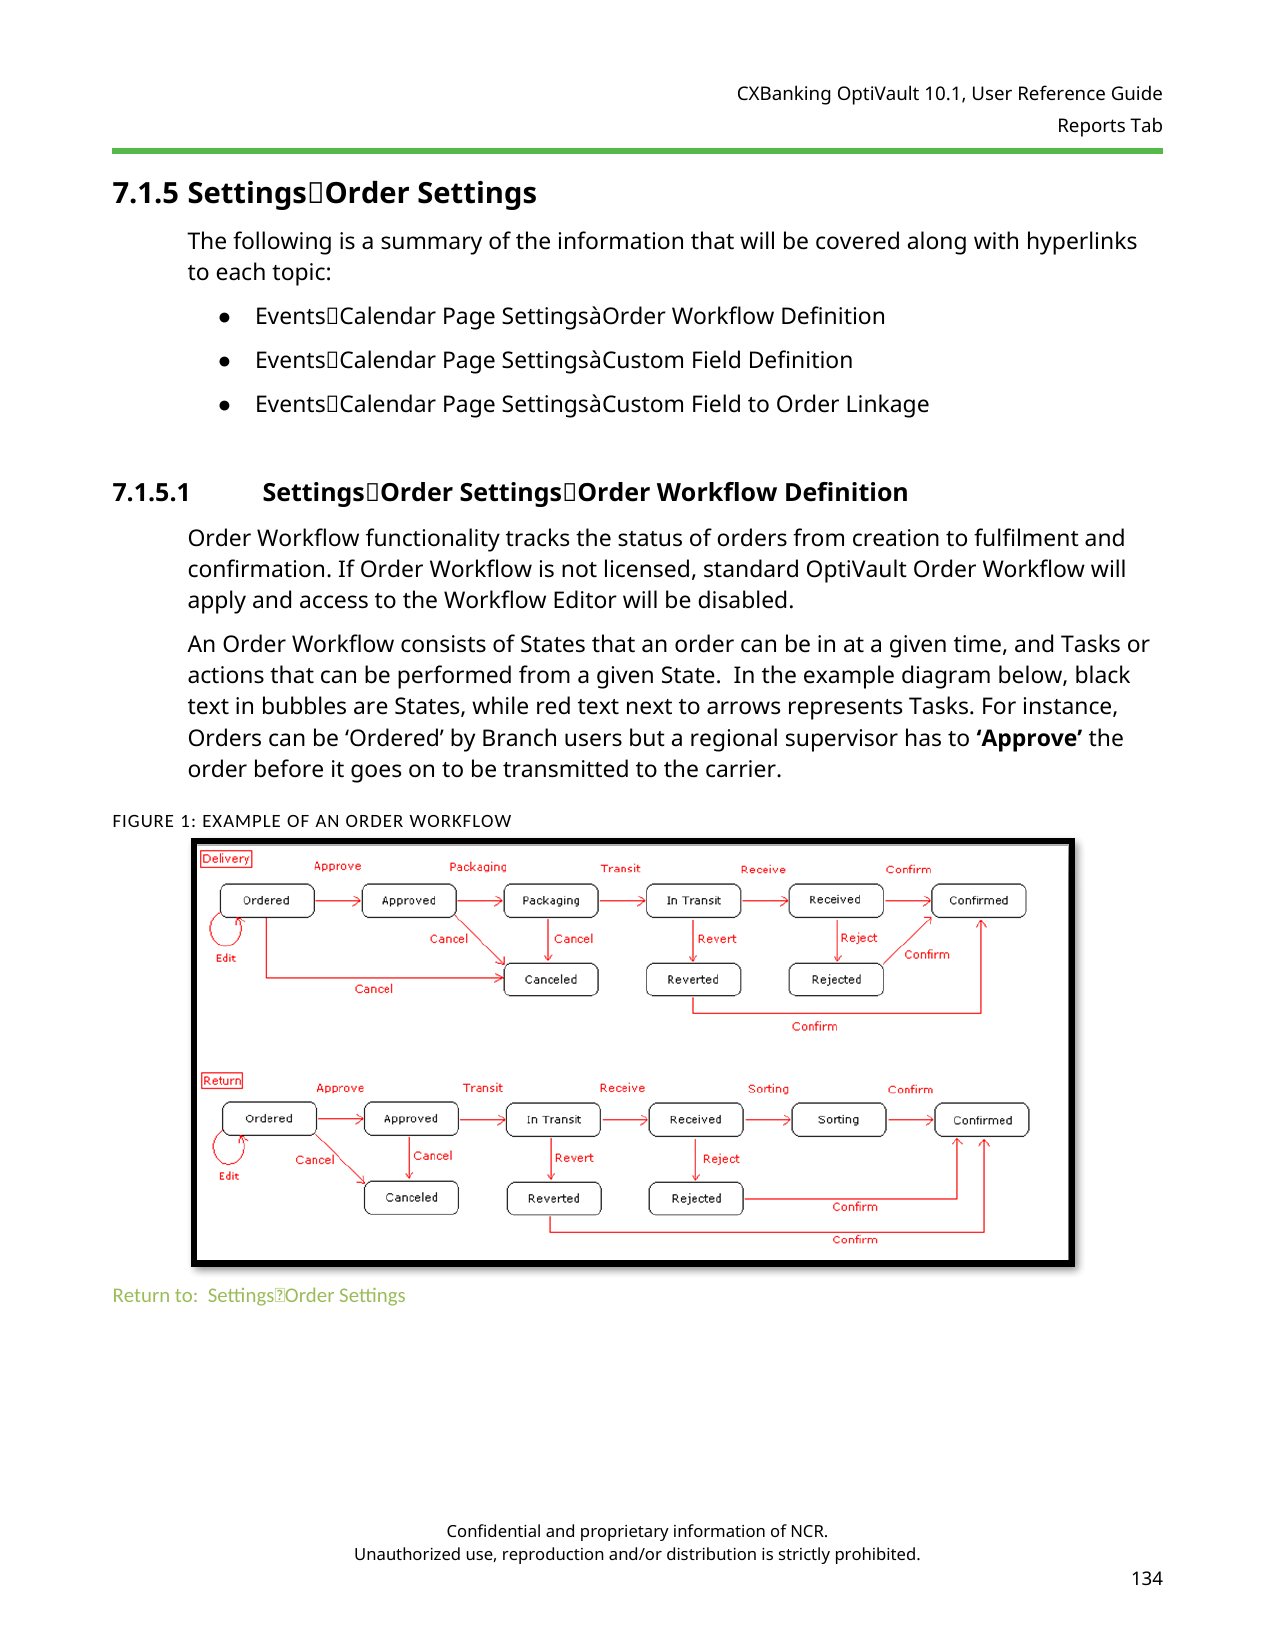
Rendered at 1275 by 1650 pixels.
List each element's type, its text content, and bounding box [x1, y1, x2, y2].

list EventsCalendar Page SettingsàCustom Field Definition [217, 344, 1163, 375]
text The following is a summary of the information that will be covered along with hyperlinks to each topic: [187, 225, 1163, 287]
text Return to: SettingsOrder Settings [112, 1282, 1163, 1308]
picture [197, 844, 1069, 1260]
text An Order Workflow consists of States that an order can be in at a given time, and Tasks or actions that can be performed from a given State. In the example diagram below, black text in bubbles are States, while red text next to arrows represents Tasks. For instance, Orders can be ‘Ordered’ by Branch users but a regional supervisor has to ‘Approve’ the order before it goes on to be transmitted to the carrier. [187, 628, 1163, 784]
list EventsCalendar Page SettingsàCustom Field to Order Linkage [217, 387, 1163, 419]
subtitle SettingsOrder SettingsOrder Workflow Definition [112, 475, 1163, 509]
list EventsCalendar Page SettingsàOrder Workflow Definition [217, 300, 1163, 331]
subtitle SettingsOrder Settings [112, 173, 1163, 212]
text Order Workflow functionality tracks the status of orders from creation to fulfilment and confirmation. If Order Workflow is not licensed, standard OptiVault Order Workflow will apply and access to the Workflow Editor will be disabled. [187, 522, 1163, 615]
